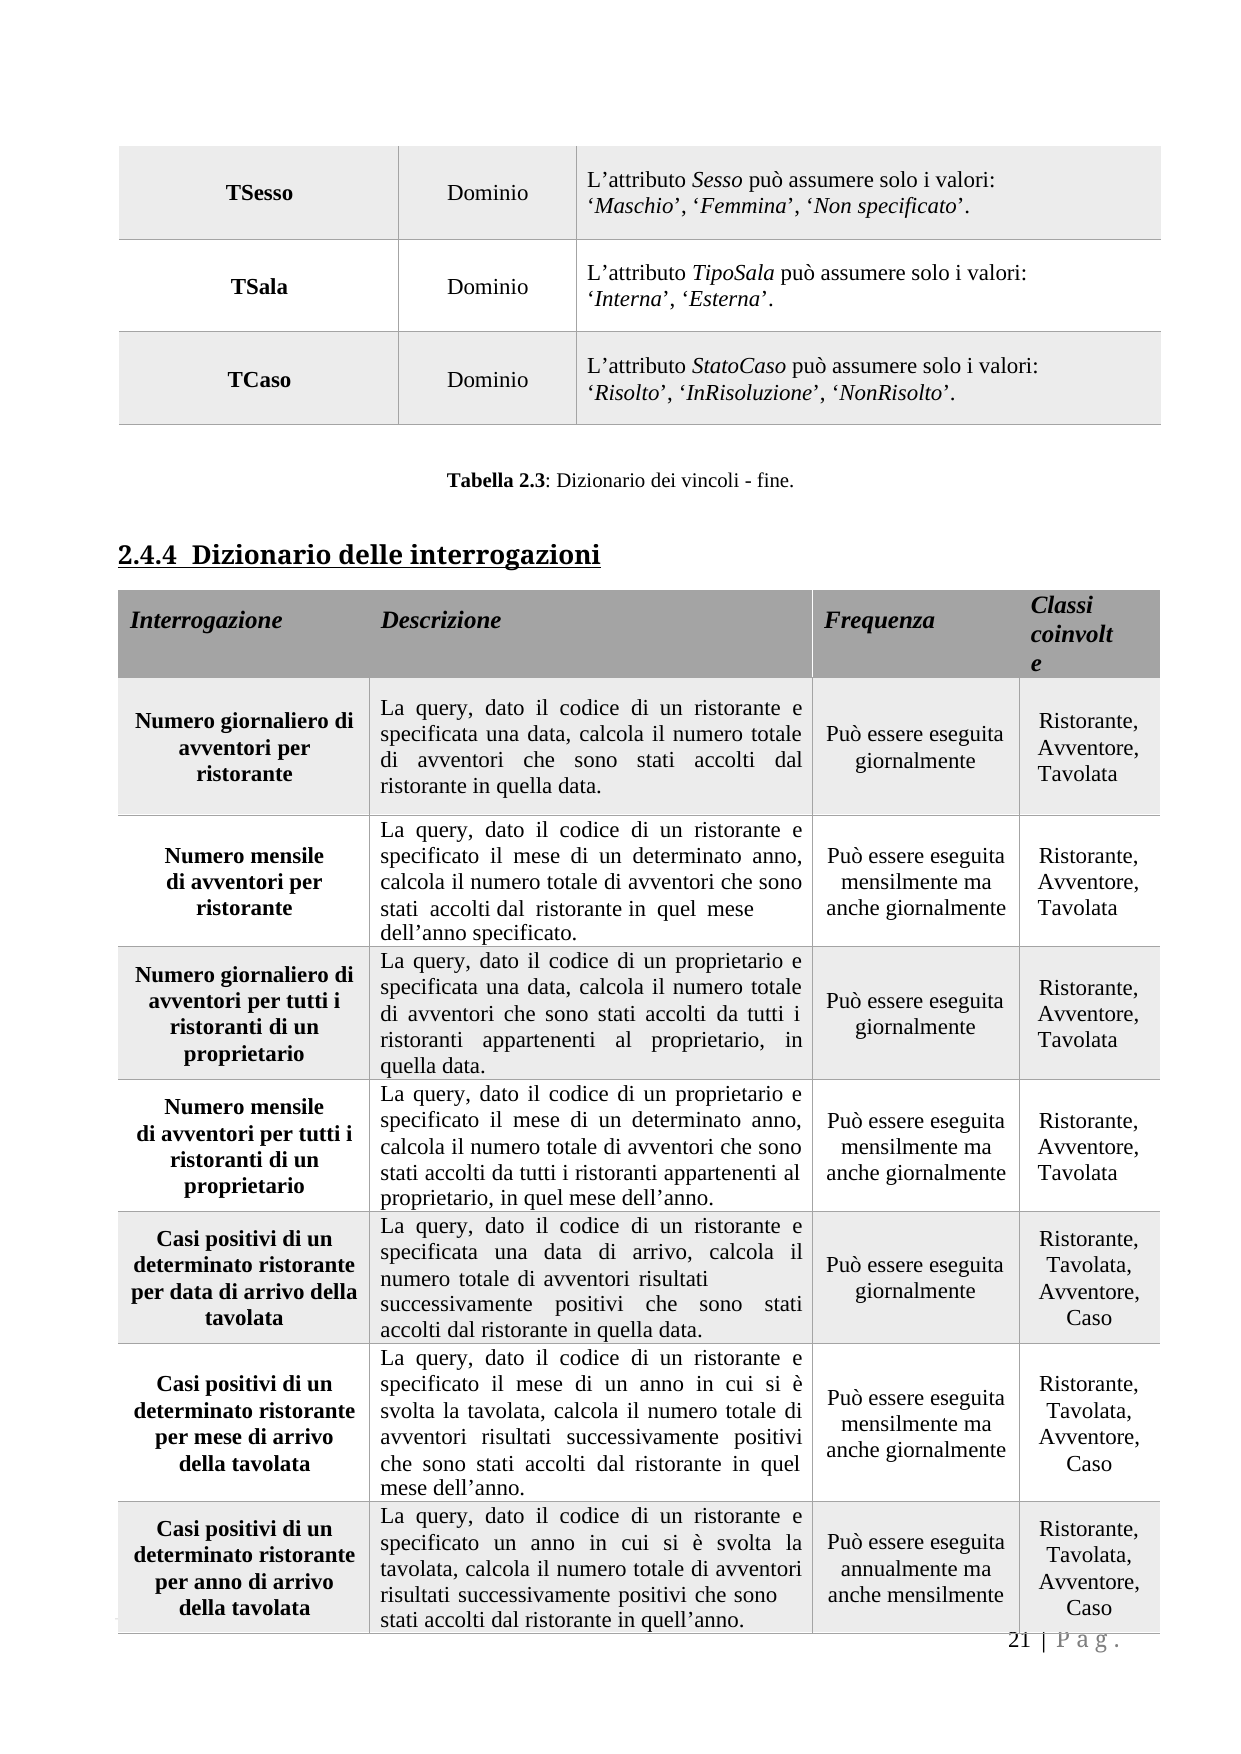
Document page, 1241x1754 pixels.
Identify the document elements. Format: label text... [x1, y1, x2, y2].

list Dizionario delle interrogazioni [118, 537, 1240, 572]
table_header Frequenza [813, 590, 1019, 677]
table_cell Ristorante, Avventore, Tavolata [1020, 678, 1160, 814]
table_cell La query, dato il codice di un ristorante e specificato il mese di un anno in cui si è svolta la tavolata, calcola il numero totale di avventori risultati successivamente positivi che sono stati accolti dal ristorante in quel mese dell’anno. [370, 1344, 812, 1501]
table_cell Numero giornaliero di avventori per ristorante [118, 678, 369, 814]
table_cell Numero giornaliero di avventori per tutti i ristoranti di un proprietario [118, 947, 369, 1079]
table_cell Ristorante, Tavolata, Avventore, Caso [1020, 1502, 1160, 1632]
table_cell Casi positivi di un determinato ristorante per mese di arrivo della tavolata [118, 1344, 369, 1501]
table_cell Può essere eseguita giornalmente [813, 1212, 1019, 1343]
table_cell Dominio [399, 240, 576, 331]
text Tabella 2.3: Dizionario dei vincoli - fine. [447, 468, 1240, 492]
table_cell Può essere eseguita mensilmente ma anche giornalmente [813, 816, 1019, 946]
table_cell La query, dato il codice di un ristorante e specificata una data, calcola il numero totale di avventori che sono stati accolti dal ristorante in quella data. [370, 678, 812, 814]
table_cell La query, dato il codice di un ristorante e specificato il mese di un determinato anno, calcola il numero totale di avventori che sono stati accolti dal ristorante in quel mese dell’anno specificato. [370, 816, 812, 946]
table_cell Ristorante, Tavolata, Avventore, Caso [1020, 1212, 1160, 1343]
table_cell Ristorante, Tavolata, Avventore, Caso [1020, 1344, 1160, 1501]
table_cell Casi positivi di un determinato ristorante per data di arrivo della tavolata [118, 1212, 369, 1343]
table_header Descrizione [369, 590, 812, 677]
table_cell La query, dato il codice di un ristorante e specificato un anno in cui si è svolta la tavolata, calcola il numero totale di avventori risultati successivamente positivi che sono stati accolti dal ristorante in quell’anno. [370, 1502, 812, 1632]
table_cell La query, dato il codice di un proprietario e specificata una data, calcola il numero totale di avventori che sono stati accolti da tutti i ristoranti appartenenti al proprietario, in quella data. [370, 947, 812, 1079]
table_cell Ristorante, Avventore, Tavolata [1020, 816, 1160, 946]
table_cell L’attributo TipoSala può assumere solo i valori: ‘Interna’, ‘Esterna’. [577, 240, 1161, 331]
table_cell Ristorante, Avventore, Tavolata [1020, 947, 1160, 1079]
table_header L’attributo Sesso può assumere solo i valori: ‘Maschio’, ‘Femmina’, ‘Non specificato’. [577, 146, 1161, 239]
table_cell L’attributo StatoCaso può assumere solo i valori: ‘Risolto’, ‘InRisoluzione’, ‘NonRisolto’. [577, 332, 1161, 424]
table_cell La query, dato il codice di un proprietario e specificato il mese di un determinato anno, calcola il numero totale di avventori che sono stati accolti da tutti i ristoranti appartenenti al proprietario, in quel mese dell’anno. [370, 1080, 812, 1211]
table_cell Numero mensile di avventori per ristorante [118, 816, 369, 946]
table_cell Può essere eseguita mensilmente ma anche giornalmente [813, 1344, 1019, 1501]
table_header TSesso [119, 146, 398, 239]
table_header Classi coinvolte [1019, 590, 1160, 677]
table_cell Può essere eseguita giornalmente [813, 678, 1019, 814]
table_cell La query, dato il codice di un ristorante e specificata una data di arrivo, calcola il numero totale di avventori risultati successivamente positivi che sono stati accolti dal ristorante in quella data. [370, 1212, 812, 1343]
table_header Dominio [399, 146, 576, 239]
table_header Interrogazione [118, 590, 369, 677]
table_cell Numero mensile di avventori per tutti i ristoranti di un proprietario [118, 1080, 369, 1211]
table_cell Casi positivi di un determinato ristorante per anno di arrivo della tavolata [118, 1502, 369, 1632]
table_cell Può essere eseguita giornalmente [813, 947, 1019, 1079]
table_cell Dominio [399, 332, 576, 424]
table_cell Ristorante, Avventore, Tavolata [1020, 1080, 1160, 1211]
table_cell Può essere eseguita annualmente ma anche mensilmente [813, 1502, 1019, 1632]
table_cell TSala [119, 240, 398, 331]
table_cell TCaso [119, 332, 398, 424]
table_cell Può essere eseguita mensilmente ma anche giornalmente [813, 1080, 1019, 1211]
